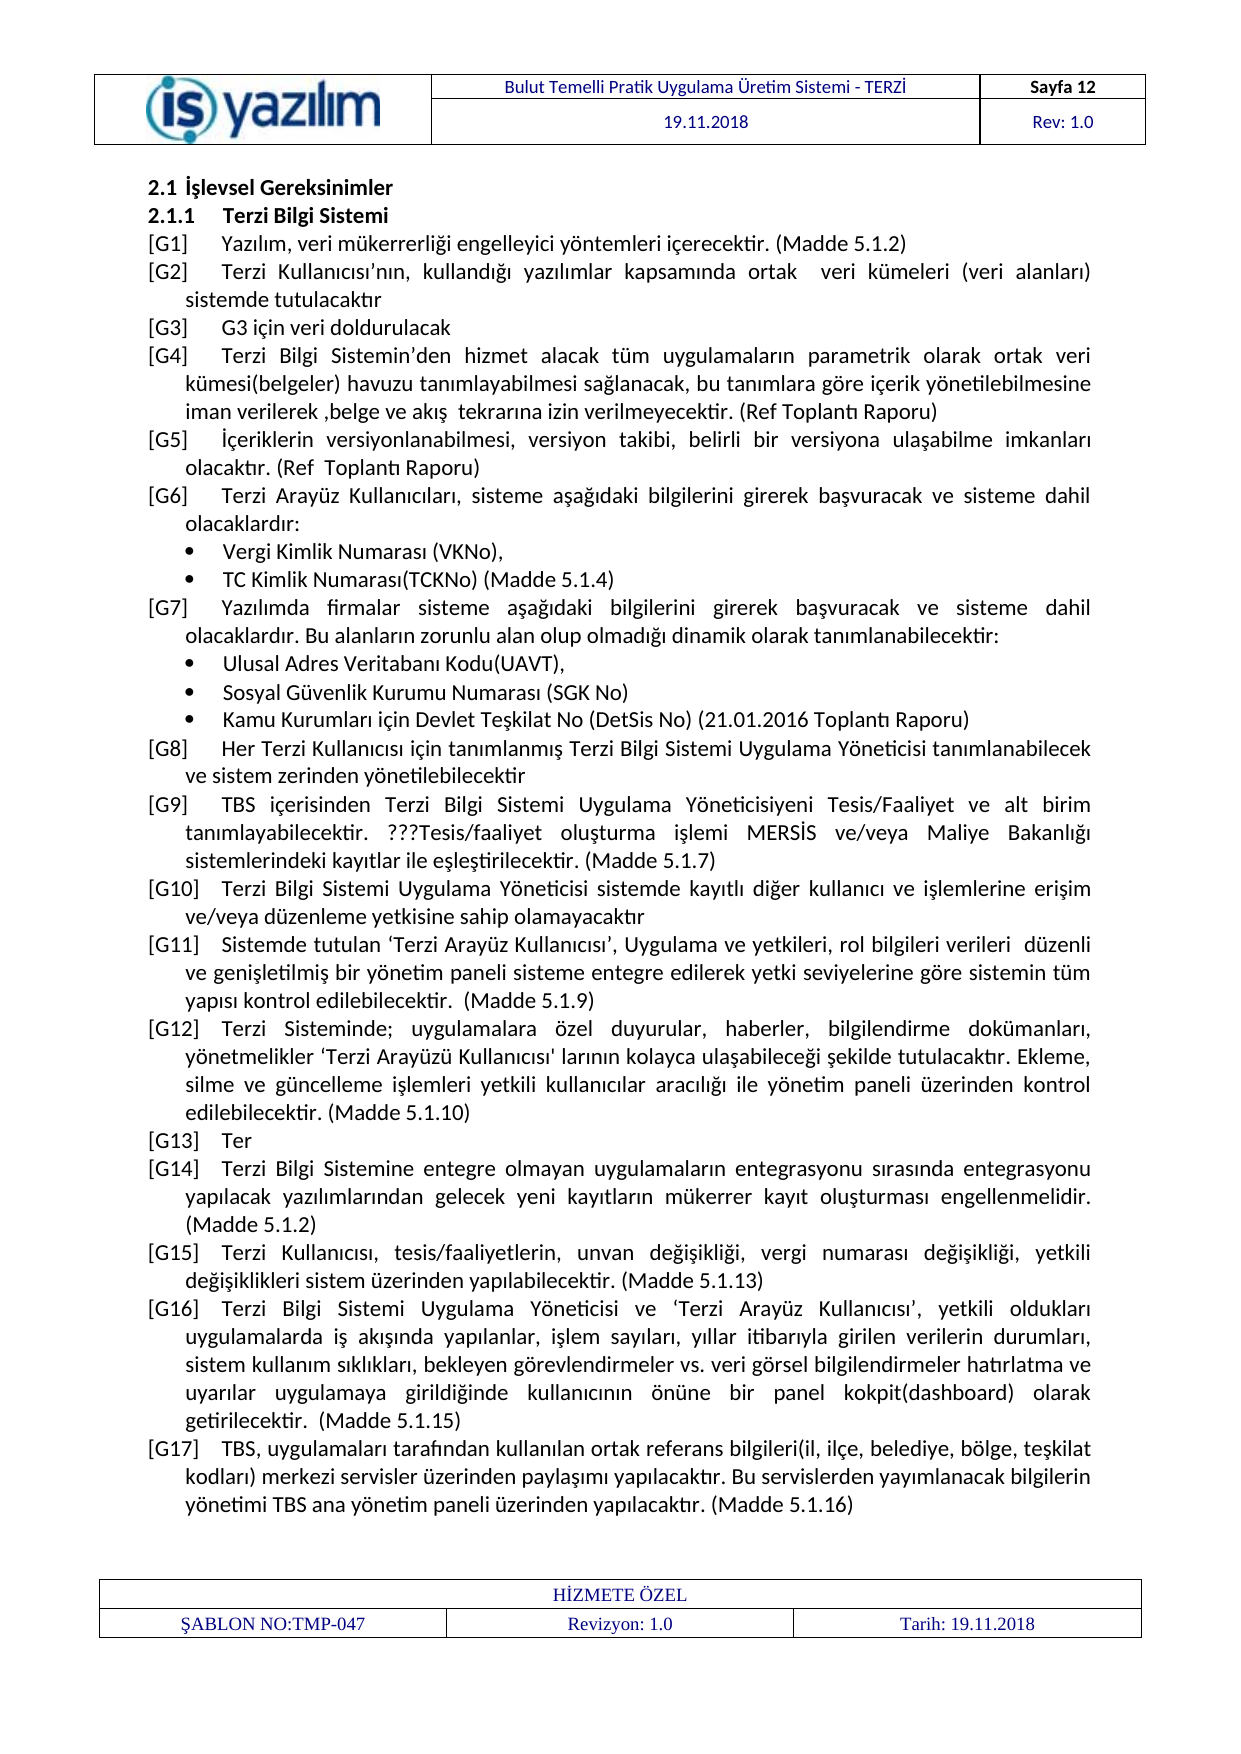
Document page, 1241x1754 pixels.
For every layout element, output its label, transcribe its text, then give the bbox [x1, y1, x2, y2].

list G3 için veri doldurulacak [148, 313, 1093, 341]
list Yazılım, veri mükerrerliği engelleyici yöntemleri içerecektir. (Madde 5.1.2) [148, 229, 1093, 257]
subtitle İşlevsel Gereksinimler [148, 173, 1093, 201]
list Sistemde tutulan ‘Terzi Arayüz Kullanıcısı’, Uygulama ve yetkileri, rol bilgileri verileri düzenli ve genişletilmiş bir yönetim paneli sisteme entegre edilerek yetki seviyelerine göre sistemin tüm yapısı kontrol edilebilecektir. (Madde 5.1.9) [148, 930, 1093, 1014]
list Terzi Bilgi Sistemi Uygulama Yöneticisi ve ‘Terzi Arayüz Kullanıcısı’, yetkili oldukları uygulamalarda iş akışında yapılanlar, işlem sayıları, yıllar itibarıyla girilen verilerin durumları, sistem kullanım sıklıkları, bekleyen görevlendirmeler vs. veri görsel bilgilendirmeler hatırlatma ve uyarılar uygulamaya girildiğinde kullanıcının önüne bir panel kokpit(dashboard) olarak getirilecektir. (Madde 5.1.15) [148, 1294, 1093, 1434]
list Terzi Bilgi Sistemi Uygulama Yöneticisi sistemde kayıtlı diğer kullanıcı ve işlemlerine erişim ve/veya düzenleme yetkisine sahip olamayacaktır [148, 874, 1093, 930]
list TC Kimlik Numarası(TCKNo) (Madde 5.1.4) [185, 566, 1093, 593]
list Ulusal Adres Veritabanı Kodu(UAVT), [185, 649, 1093, 678]
list Vergi Kimlik Numarası (VKNo), [185, 537, 1093, 566]
list Her Terzi Kullanıcısı için tanımlanmış Terzi Bilgi Sistemi Uygulama Yöneticisi tanımlanabilecek ve sistem zerinden yönetilebilecektir [148, 734, 1093, 790]
list Sosyal Güvenlik Kurumu Numarası (SGK No) [185, 678, 1093, 706]
list Terzi Kullanıcısı, tesis/faaliyetlerin, unvan değişikliği, vergi numarası değişikliği, yetkili değişiklikleri sistem üzerinden yapılabilecektir. (Madde 5.1.13) [148, 1238, 1093, 1294]
list Terzi Kullanıcısı’nın, kullandığı yazılımlar kapsamında ortak veri kümeleri (veri alanları) sistemde tutulacaktır [148, 257, 1093, 313]
subtitle Terzi Bilgi Sistemi [148, 201, 1093, 229]
picture [146, 75, 380, 144]
list TBS, uygulamaları tarafından kullanılan ortak referans bilgileri(il, ilçe, belediye, bölge, teşkilat kodları) merkezi servisler üzerinden paylaşımı yapılacaktır. Bu servislerden yayımlanacak bilgilerin yönetimi TBS ana yönetim paneli üzerinden yapılacaktır. (Madde 5.1.16) [148, 1434, 1093, 1518]
list Terzi Sisteminde; uygulamalara özel duyurular, haberler, bilgilendirme dokümanları, yönetmelikler ‘Terzi Arayüzü Kullanıcısı' larının kolayca ulaşabileceği şekilde tutulacaktır. Ekleme, silme ve güncelleme işlemleri yetkili kullanıcılar aracılığı ile yönetim paneli üzerinden kontrol edilebilecektir. (Madde 5.1.10) [148, 1014, 1093, 1126]
list İçeriklerin versiyonlanabilmesi, versiyon takibi, belirli bir versiyona ulaşabilme imkanları olacaktır. (Ref Toplantı Raporu) [148, 425, 1093, 481]
list Yazılımda firmalar sisteme aşağıdaki bilgilerini girerek başvuracak ve sisteme dahil olacaklardır. Bu alanların zorunlu alan olup olmadığı dinamik olarak tanımlanabilecektir: [148, 593, 1093, 649]
list Terzi Bilgi Sistemine entegre olmayan uygulamaların entegrasyonu sırasında entegrasyonu yapılacak yazılımlarından gelecek yeni kayıtların mükerrer kayıt oluşturması engellenmelidir. (Madde 5.1.2) [148, 1154, 1093, 1238]
list Terzi Arayüz Kullanıcıları, sisteme aşağıdaki bilgilerini girerek başvuracak ve sisteme dahil olacaklardır: [148, 481, 1093, 537]
list Kamu Kurumları için Devlet Teşkilat No (DetSis No) (21.01.2016 Toplantı Raporu) [185, 706, 1093, 734]
list Terzi Bilgi Sistemin’den hizmet alacak tüm uygulamaların parametrik olarak ortak veri kümesi(belgeler) havuzu tanımlayabilmesi sağlanacak, bu tanımlara göre içerik yönetilebilmesine iman verilerek ,belge ve akış tekrarına izin verilmeyecektir. (Ref Toplantı Raporu) [148, 341, 1093, 425]
list Ter [148, 1126, 1093, 1154]
list TBS içerisinden Terzi Bilgi Sistemi Uygulama Yöneticisiyeni Tesis/Faaliyet ve alt birim tanımlayabilecektir. ???Tesis/faaliyet oluşturma işlemi MERSİS ve/veya Maliye Bakanlığı sistemlerindeki kayıtlar ile eşleştirilecektir. (Madde 5.1.7) [148, 790, 1093, 874]
